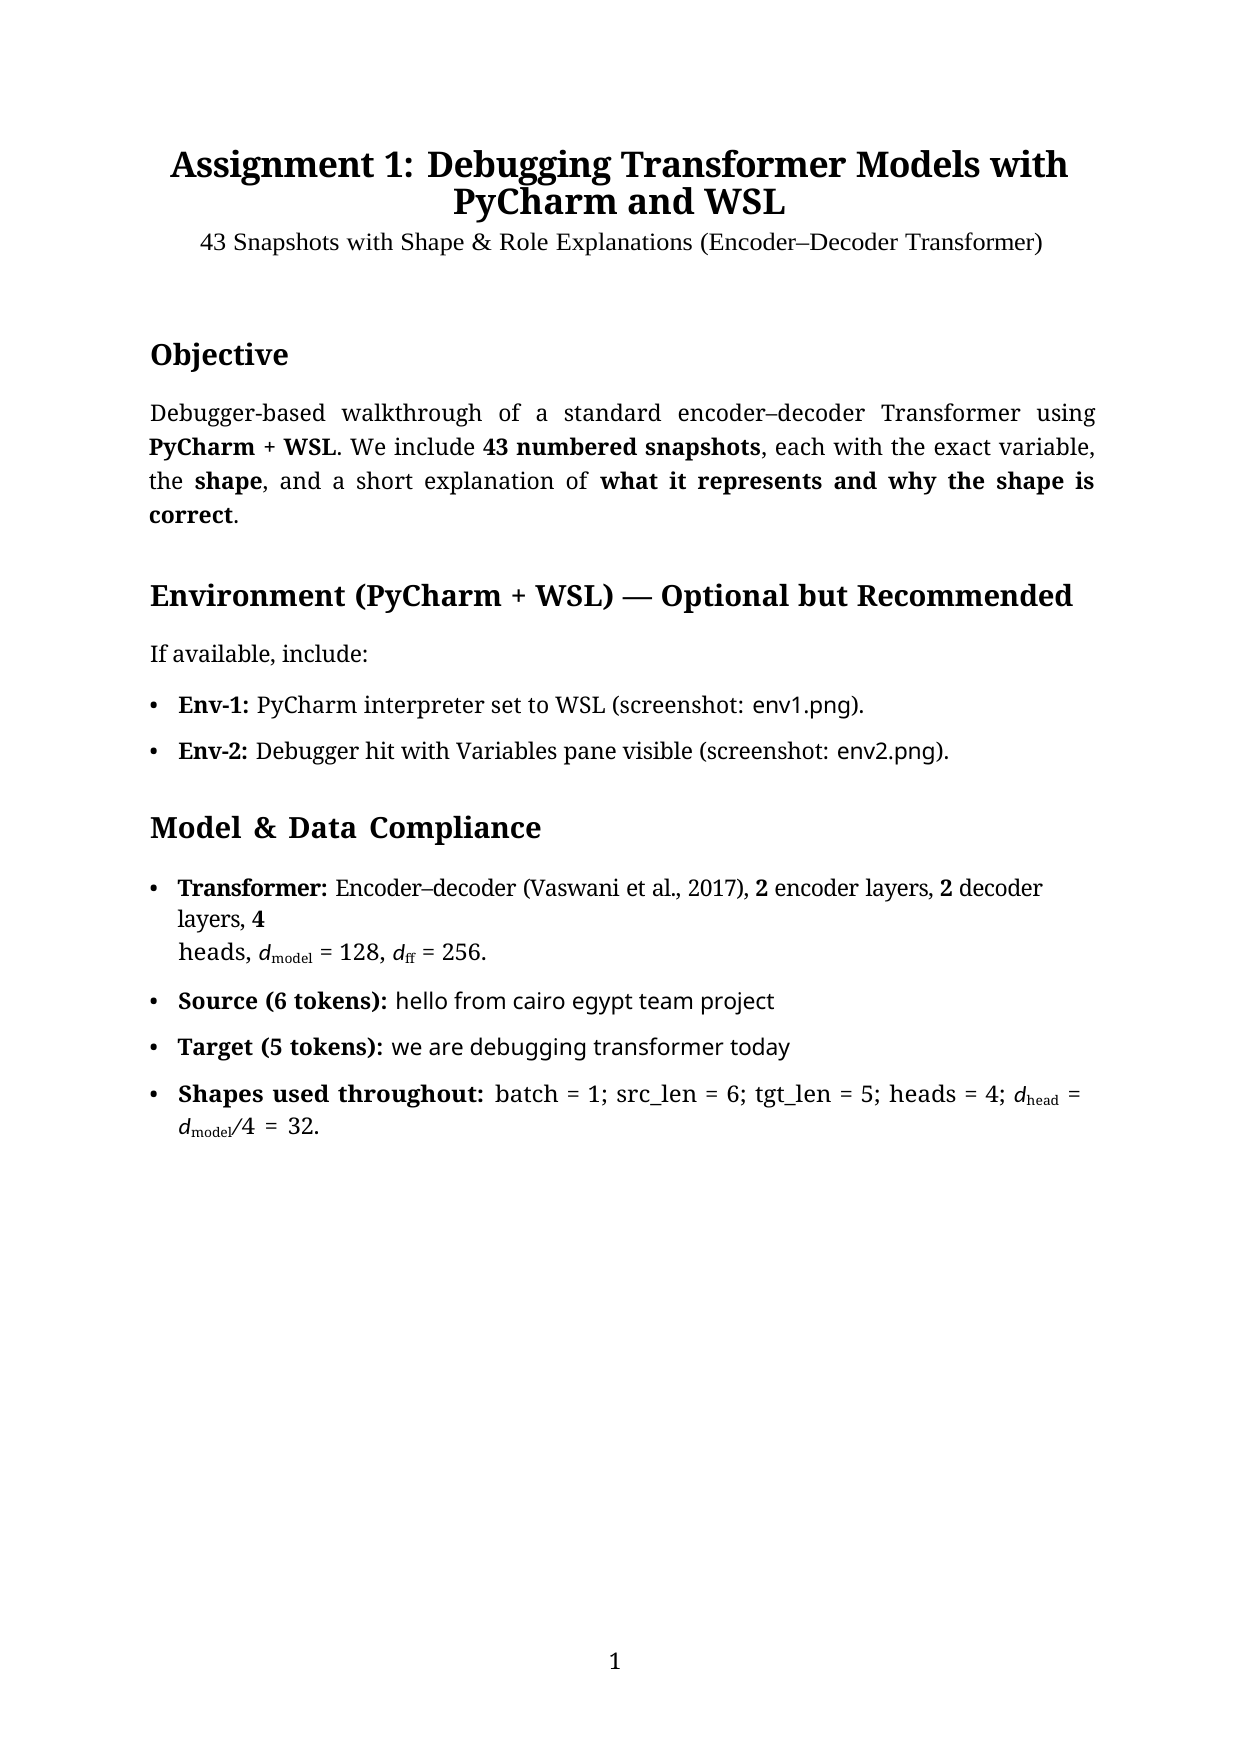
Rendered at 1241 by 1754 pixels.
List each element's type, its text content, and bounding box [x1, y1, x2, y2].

list Target (5 tokens): we are debugging transformer today [149, 1031, 1107, 1062]
subtitle Environment (PyCharm + WSL) — Optional but Recommended [150, 575, 1107, 615]
list Transformer: Encoder–decoder (Vaswani et al., 2017), 2 encoder layers, 2 decoder layers, 4 [149, 872, 1107, 934]
title Assignment 1: Debugging Transformer Models with PyCharm and WSL [148, 146, 1091, 225]
text Debugger-based walkthrough of a standard encoder–decoder Transformer using PyCharm + WSL. We include 43 numbered snapshots, each with the exact variable, the shape, and a short explanation of what it represents and why the shape is correct. [148, 397, 1096, 530]
list Source (6 tokens): hello from cairo egypt team project [149, 985, 1107, 1016]
subtitle Model & Data Compliance [150, 807, 1107, 847]
text heads, dmodel = 128, dff = 256. [178, 936, 1107, 967]
list Env-1: PyCharm interpreter set to WSL (screenshot: env1.png). [149, 689, 1107, 720]
subtitle Objective [150, 334, 1107, 374]
list Shapes used throughout: batch = 1; src_len = 6; tgt_len = 5; heads = 4; dhead = [149, 1078, 1107, 1109]
text dmodel/4 = 32. [178, 1110, 1107, 1141]
text If available, include: [150, 638, 1107, 670]
list Env-2: Debugger hit with Variables pane visible (screenshot: env2.png). [149, 735, 1107, 766]
text 43 Snapshots with Shape & Role Explanations (Encoder–Decoder Transformer) [151, 227, 1091, 256]
